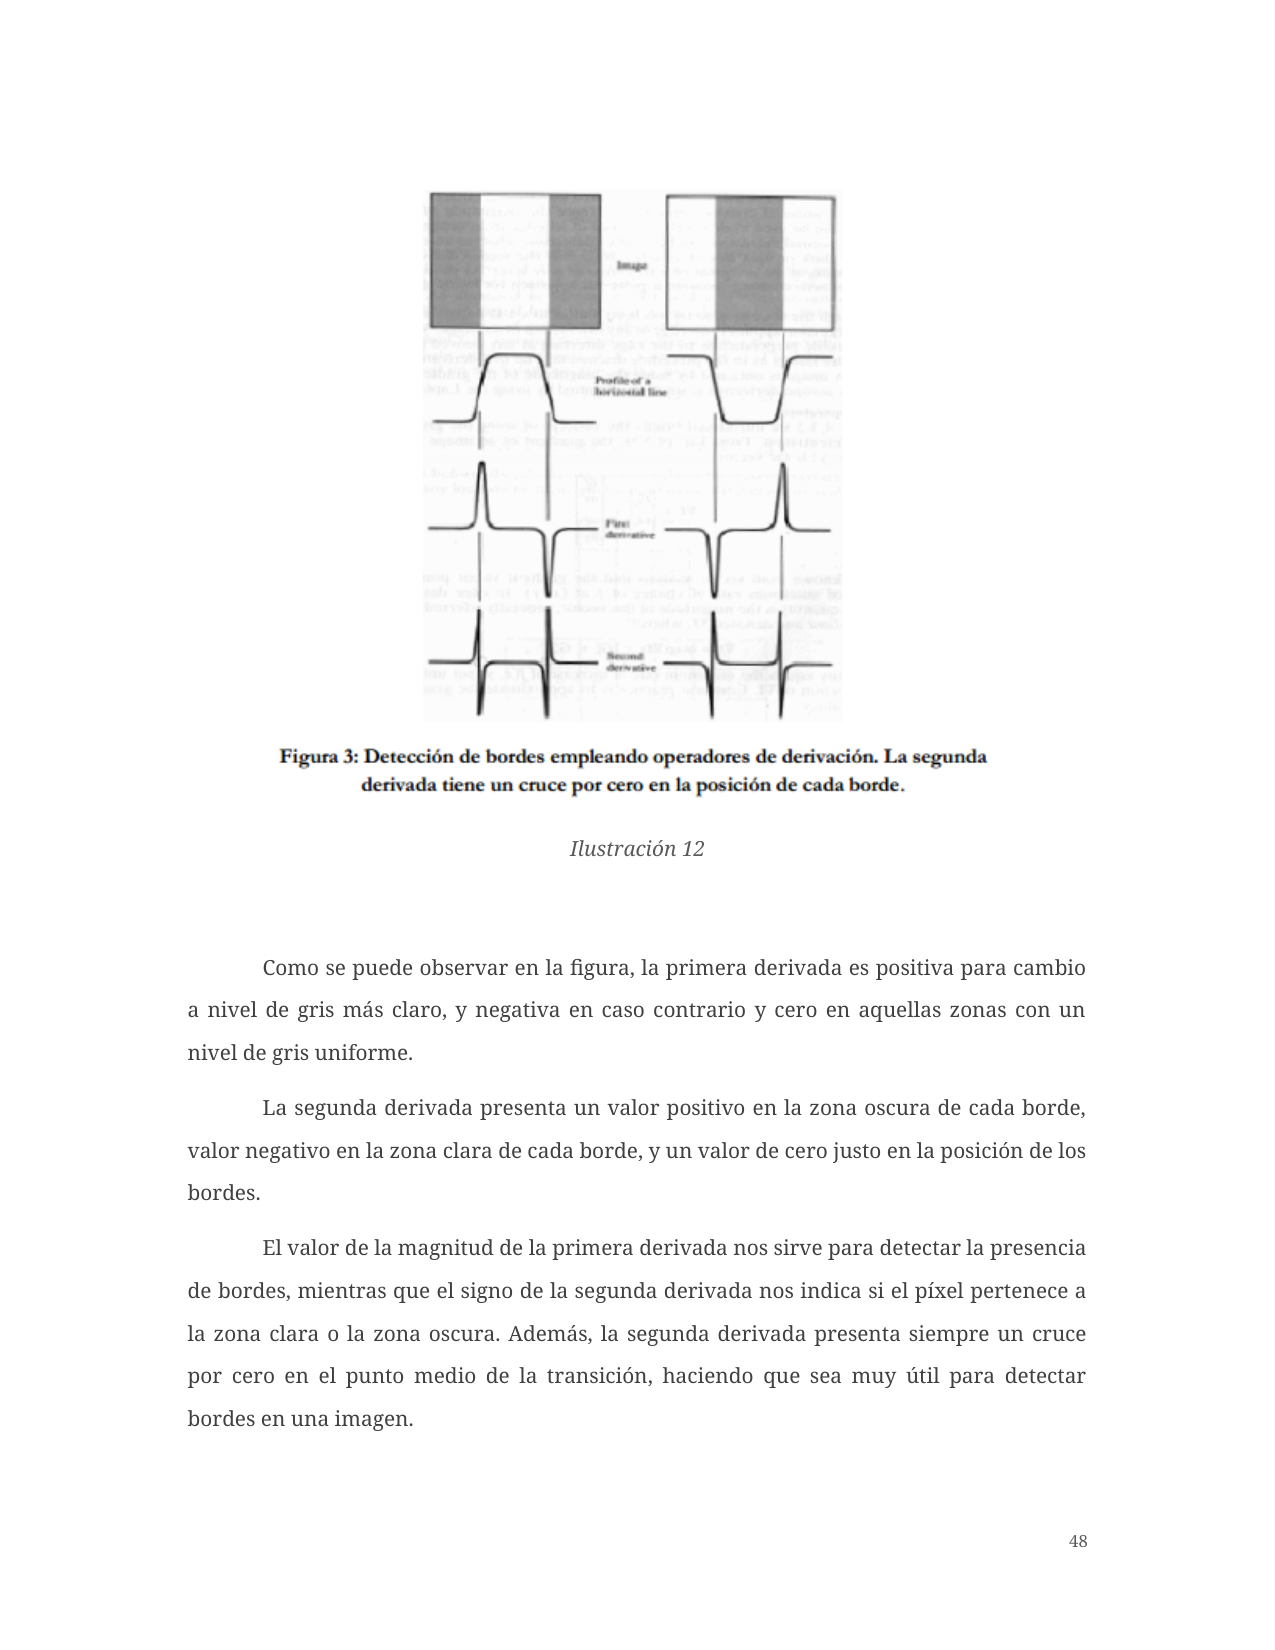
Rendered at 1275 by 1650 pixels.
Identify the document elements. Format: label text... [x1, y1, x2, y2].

text El valor de la magnitud de la primera derivada nos sirve para detectar la presencia de bordes, mientras que el signo de la segunda derivada nos indica si el píxel pertenece a la zona clara o la zona oscura. Además, la segunda derivada presenta siempre un cruce por cero en el punto medio de la transición, haciendo que sea muy útil para detectar bordes en una imagen. [187, 1233, 1087, 1432]
picture [278, 180, 997, 810]
text La segunda derivada presenta un valor positivo en la zona oscura de cada borde, valor negativo en la zona clara de cada borde, y un valor de cero justo en la posición de los bordes. [187, 1093, 1087, 1207]
text Como se puede observar en la figura, la primera derivada es positiva para cambio a nivel de gris más claro, y negativa en caso contrario y cero en aquellas zonas con un nivel de gris uniforme. [187, 953, 1087, 1066]
